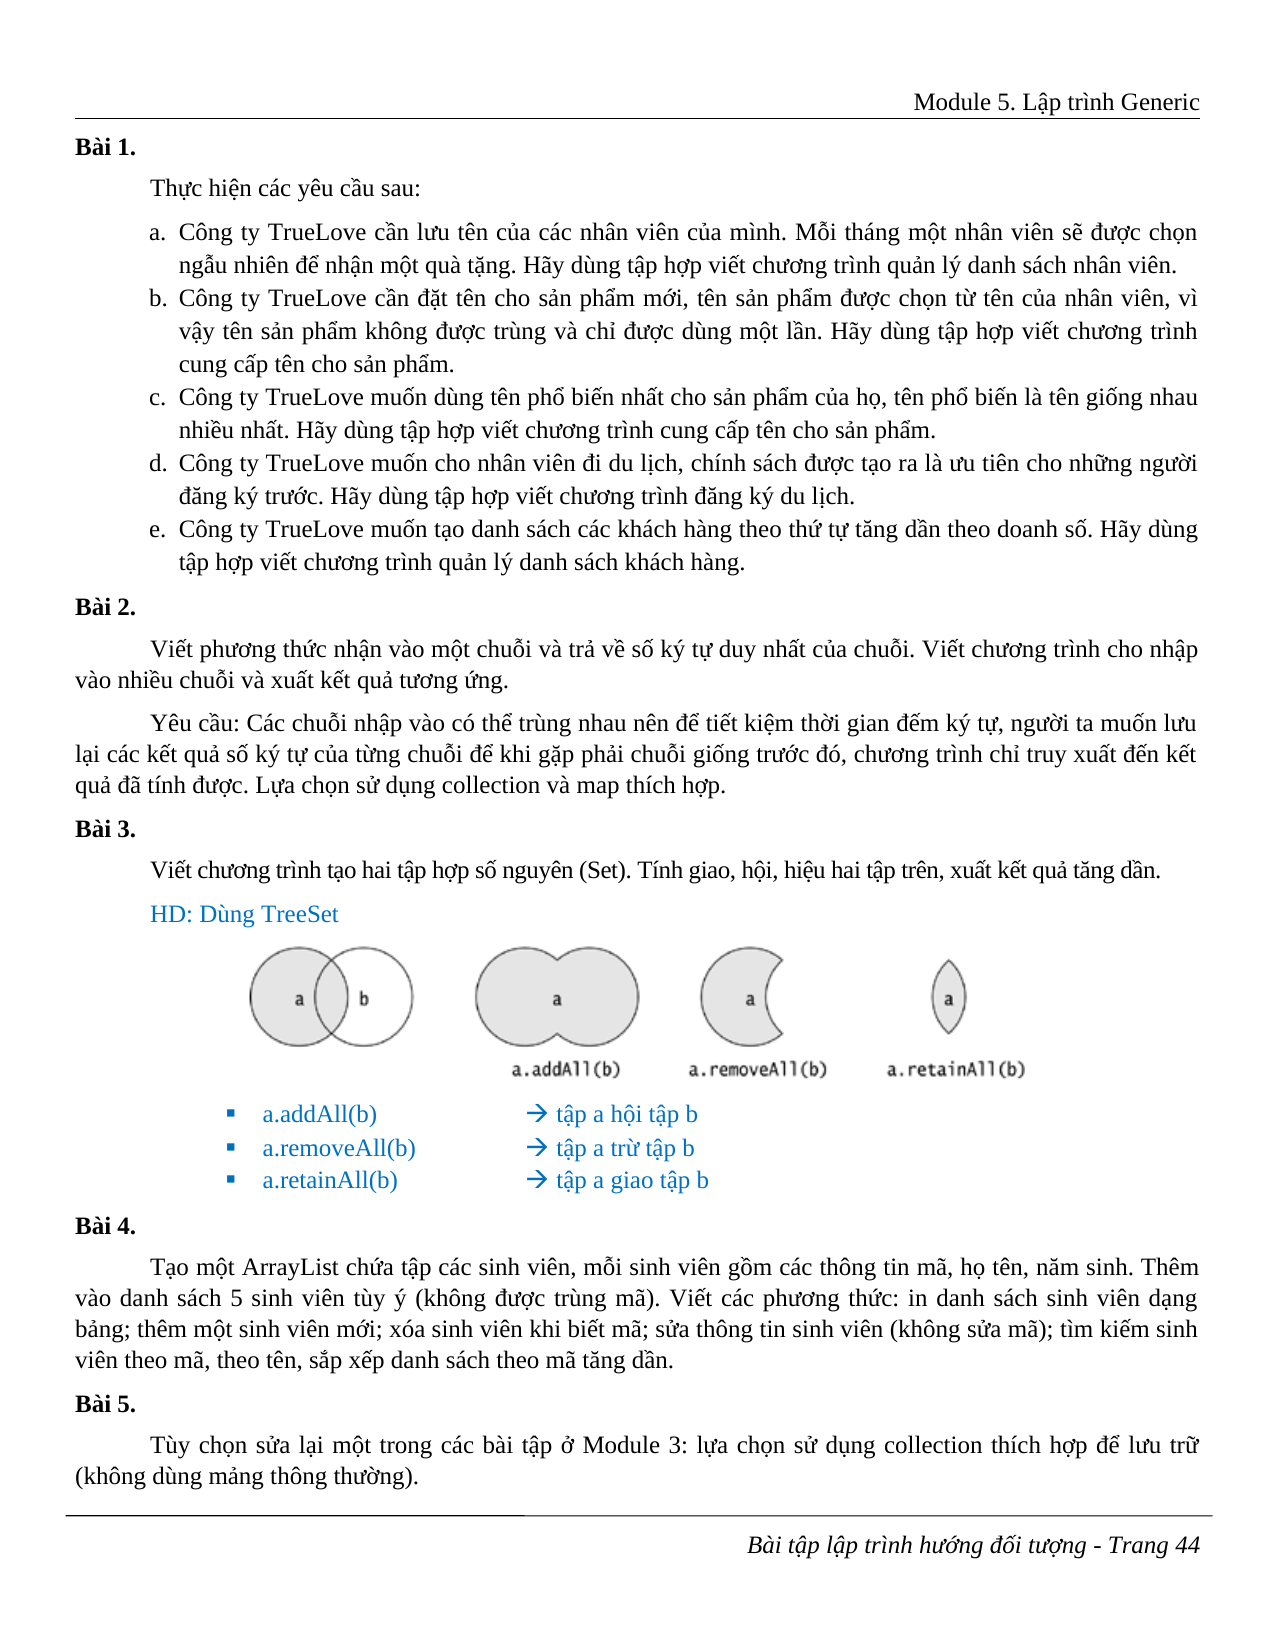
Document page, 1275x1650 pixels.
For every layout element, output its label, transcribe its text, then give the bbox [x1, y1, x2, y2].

list Công ty TrueLove muốn dùng tên phổ biến nhất cho sản phẩm của họ, tên phổ biến là tên giống nhau nhiều nhất. Hãy dùng tập hợp viết chương trình cung cấp tên cho sản phẩm. [149, 382, 1200, 443]
text Thực hiện các yêu cầu sau: [75, 173, 1200, 202]
text Tùy chọn sửa lại một trong các bài tập ở Module 3: lựa chọn sử dụng collection thích hợp để lưu trữ (không dùng mảng thông thường). [75, 1430, 1200, 1490]
list Công ty TrueLove muốn cho nhân viên đi du lịch, chính sách được tạo ra là ưu tiên cho những người đăng ký trước. Hãy dùng tập hợp viết chương trình đăng ký du lịch. [149, 448, 1200, 509]
text Viết chương trình tạo hai tập hợp số nguyên (Set). Tính giao, hội, hiệu hai tập trên, xuất kết quả tăng dần. [75, 855, 1200, 884]
text Viết phương thức nhận vào một chuỗi và trả về số ký tự duy nhất của chuỗi. Viết chương trình cho nhập vào nhiều chuỗi và xuất kết quả tương ứng. [75, 634, 1200, 693]
list a.addAll(b) tập a hội tập b [225, 1099, 1200, 1128]
list a.removeAll(b) tập a trừ tập b [225, 1133, 1200, 1161]
text HD: Dùng TreeSet [75, 899, 1200, 927]
list a.retainAll(b) tập a giao tập b [225, 1166, 1200, 1194]
picture [240, 942, 1036, 1083]
list Công ty TrueLove cần đặt tên cho sản phẩm mới, tên sản phẩm được chọn từ tên của nhân viên, vì vậy tên sản phẩm không được trùng và chỉ được dùng một lần. Hãy dùng tập hợp viết chương trình cung cấp tên cho sản phẩm. [149, 283, 1200, 377]
text Yêu cầu: Các chuỗi nhập vào có thể trùng nhau nên để tiết kiệm thời gian đếm ký tự, người ta muốn lưu lại các kết quả số ký tự của từng chuỗi để khi gặp phải chuỗi giống trước đó, chương trình chỉ truy xuất đến kết quả đã tính được. Lựa chọn sử dụng collection và map thích hợp. [75, 708, 1200, 799]
list Công ty TrueLove cần lưu tên của các nhân viên của mình. Mỗi tháng một nhân viên sẽ được chọn ngẫu nhiên để nhận một quà tặng. Hãy dùng tập hợp viết chương trình quản lý danh sách nhân viên. [149, 217, 1200, 278]
text Tạo một ArrayList chứa tập các sinh viên, mỗi sinh viên gồm các thông tin mã, họ tên, năm sinh. Thêm vào danh sách 5 sinh viên tùy ý (không được trùng mã). Viết các phương thức: in danh sách sinh viên dạng bảng; thêm một sinh viên mới; xóa sinh viên khi biết mã; sửa thông tin sinh viên (không sửa mã); tìm kiếm sinh viên theo mã, theo tên, sắp xếp danh sách theo mã tăng dần. [75, 1252, 1200, 1374]
list Công ty TrueLove muốn tạo danh sách các khách hàng theo thứ tự tăng dần theo doanh số. Hãy dùng tập hợp viết chương trình quản lý danh sách khách hàng. [149, 514, 1200, 576]
